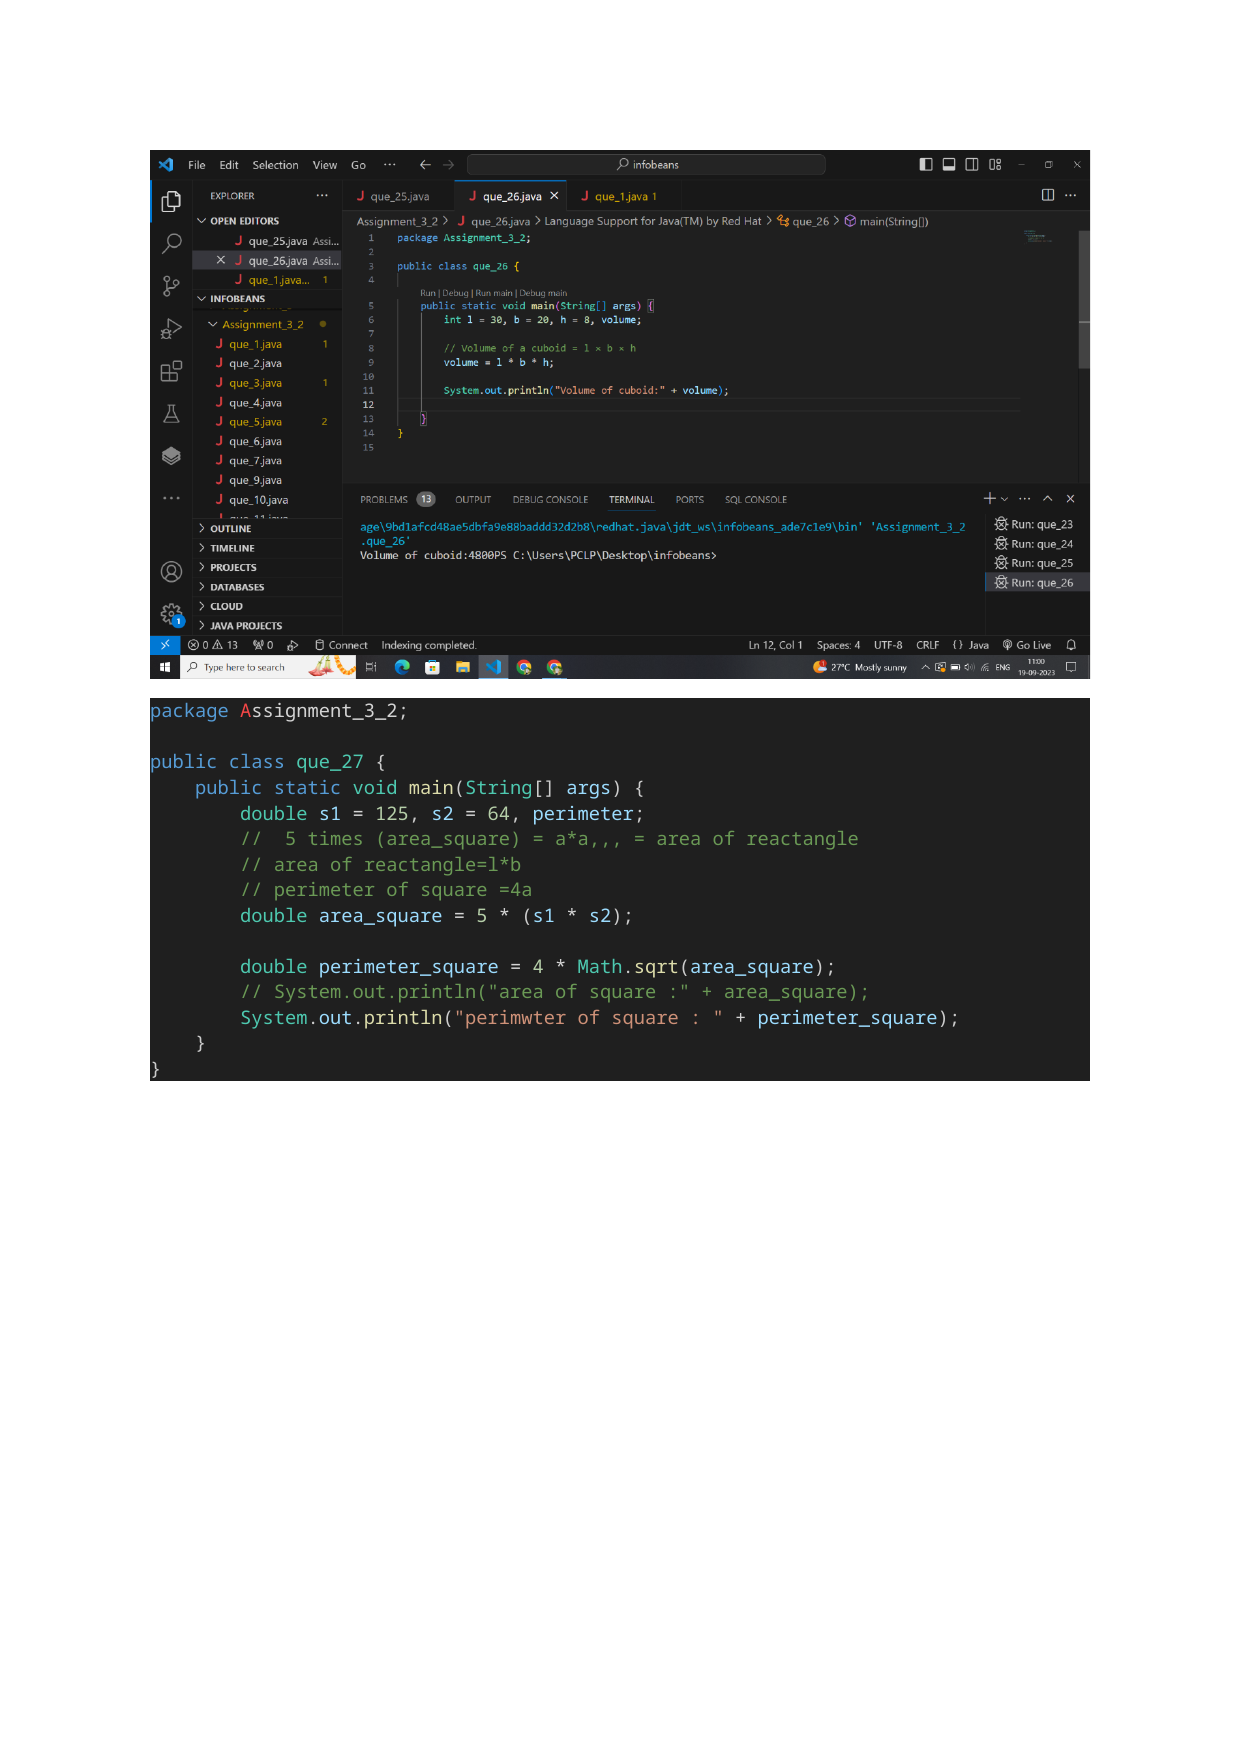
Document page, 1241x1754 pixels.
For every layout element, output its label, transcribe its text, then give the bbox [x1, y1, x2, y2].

text System.out.println("perimwter of square : " + perimeter_square); [150, 1004, 1090, 1029]
text // perimeter of square =4a [150, 876, 1090, 902]
text double perimeter_square = 4 * Math.sqrt(area_square); [150, 953, 1090, 978]
text double area_square = 5 * (s1 * s2); [150, 902, 1090, 927]
text // 5 times (area_square) = a*a,,, = area of reactangle [150, 825, 1090, 851]
text public class que_27 { [150, 749, 1090, 774]
text // System.out.println("area of square :" + area_square); [150, 978, 1090, 1004]
text } [150, 1029, 1090, 1055]
picture [150, 150, 1091, 679]
text } [150, 1055, 1090, 1081]
text package Assignment_3_2; [150, 698, 1090, 723]
text double s1 = 125, s2 = 64, perimeter; [150, 800, 1090, 825]
text public static void main(String[] args) { [150, 774, 1090, 800]
text // area of reactangle=l*b [150, 851, 1090, 876]
